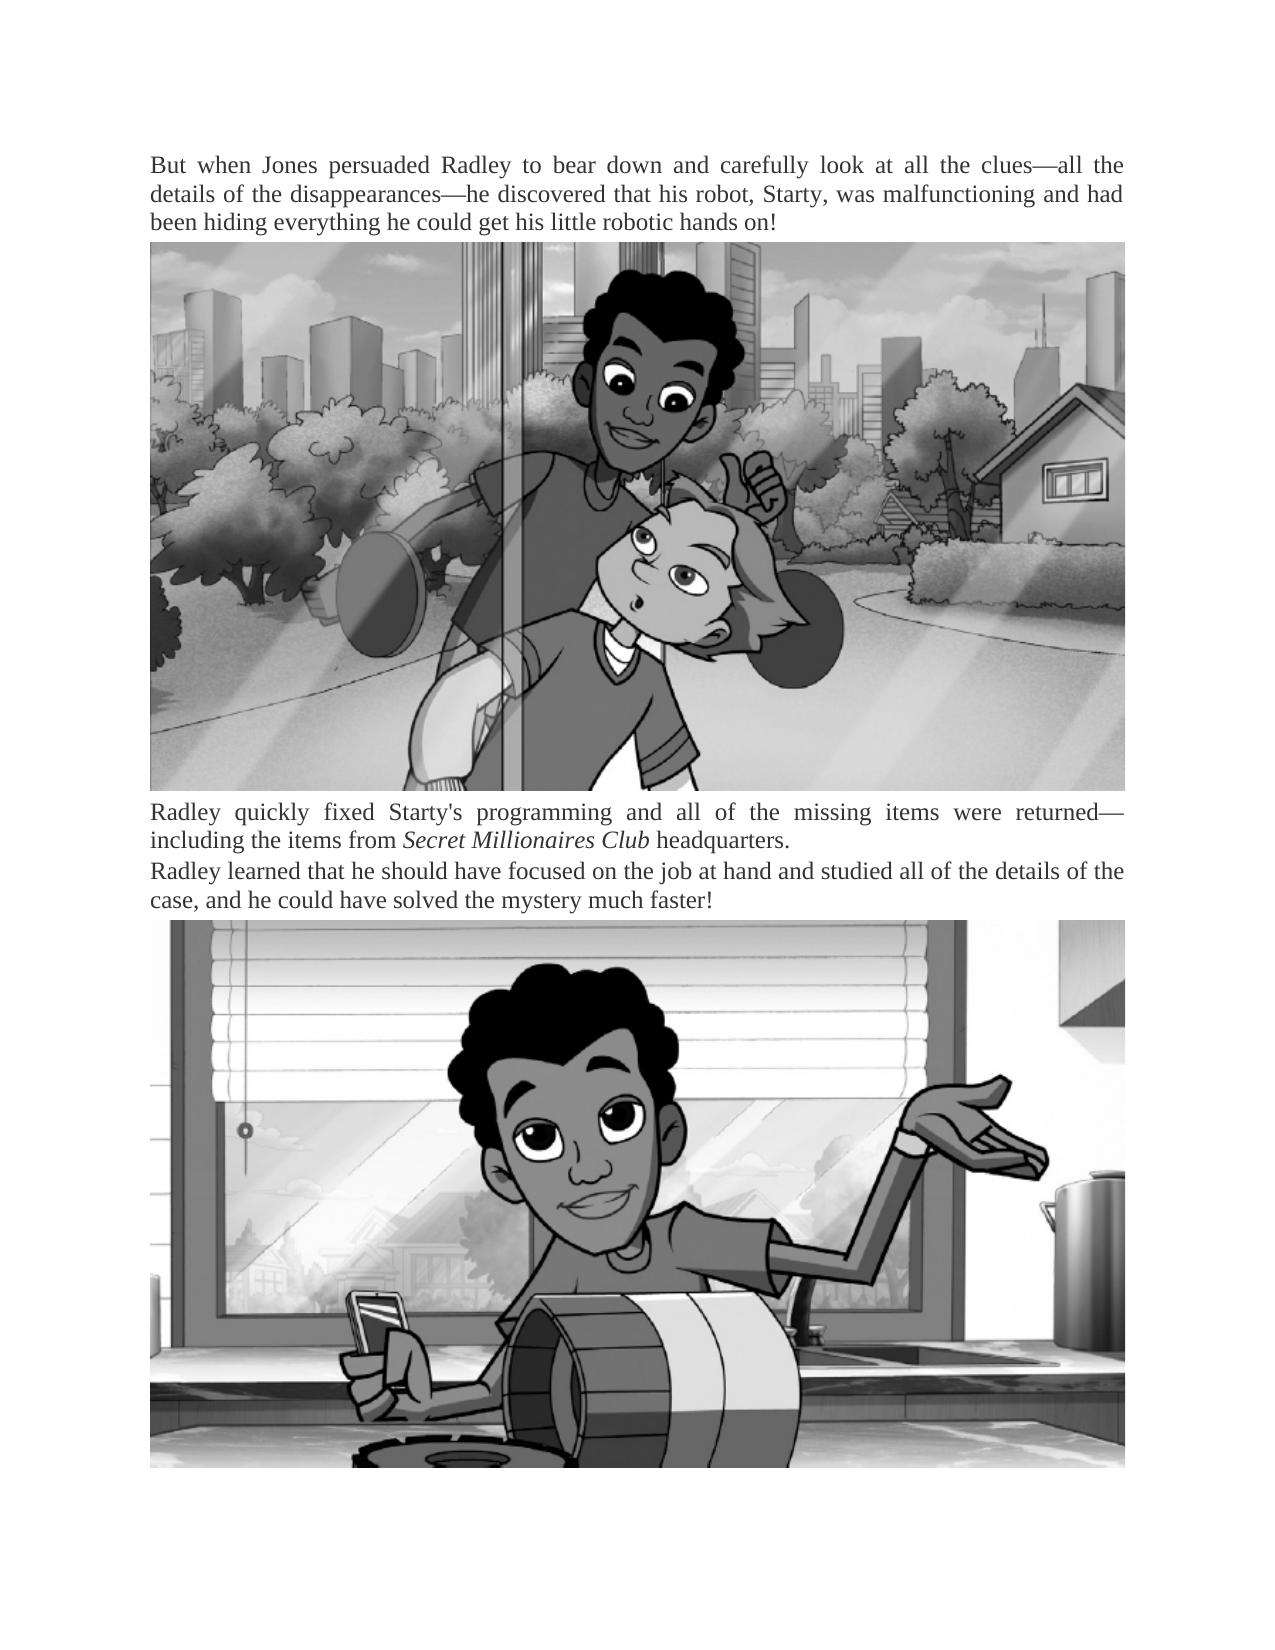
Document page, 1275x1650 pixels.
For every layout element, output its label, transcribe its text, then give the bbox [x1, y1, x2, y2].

text But when Jones persuaded Radley to bear down and carefully look at all the clues—all the details of the disappearances—he discovered that his robot, Starty, was malfunctioning and had been hiding everything he could get his little robotic hands on! [150, 150, 1125, 236]
picture [150, 242, 1125, 791]
text Radley quickly fixed Starty's programming and all of the missing items were returned—including the items from Secret Millionaires Club headquarters. [150, 797, 1125, 854]
text Radley learned that he should have focused on the job at hand and studied all of the details of the case, and he could have solved the mystery much faster! [150, 856, 1125, 914]
picture [150, 920, 1125, 1468]
